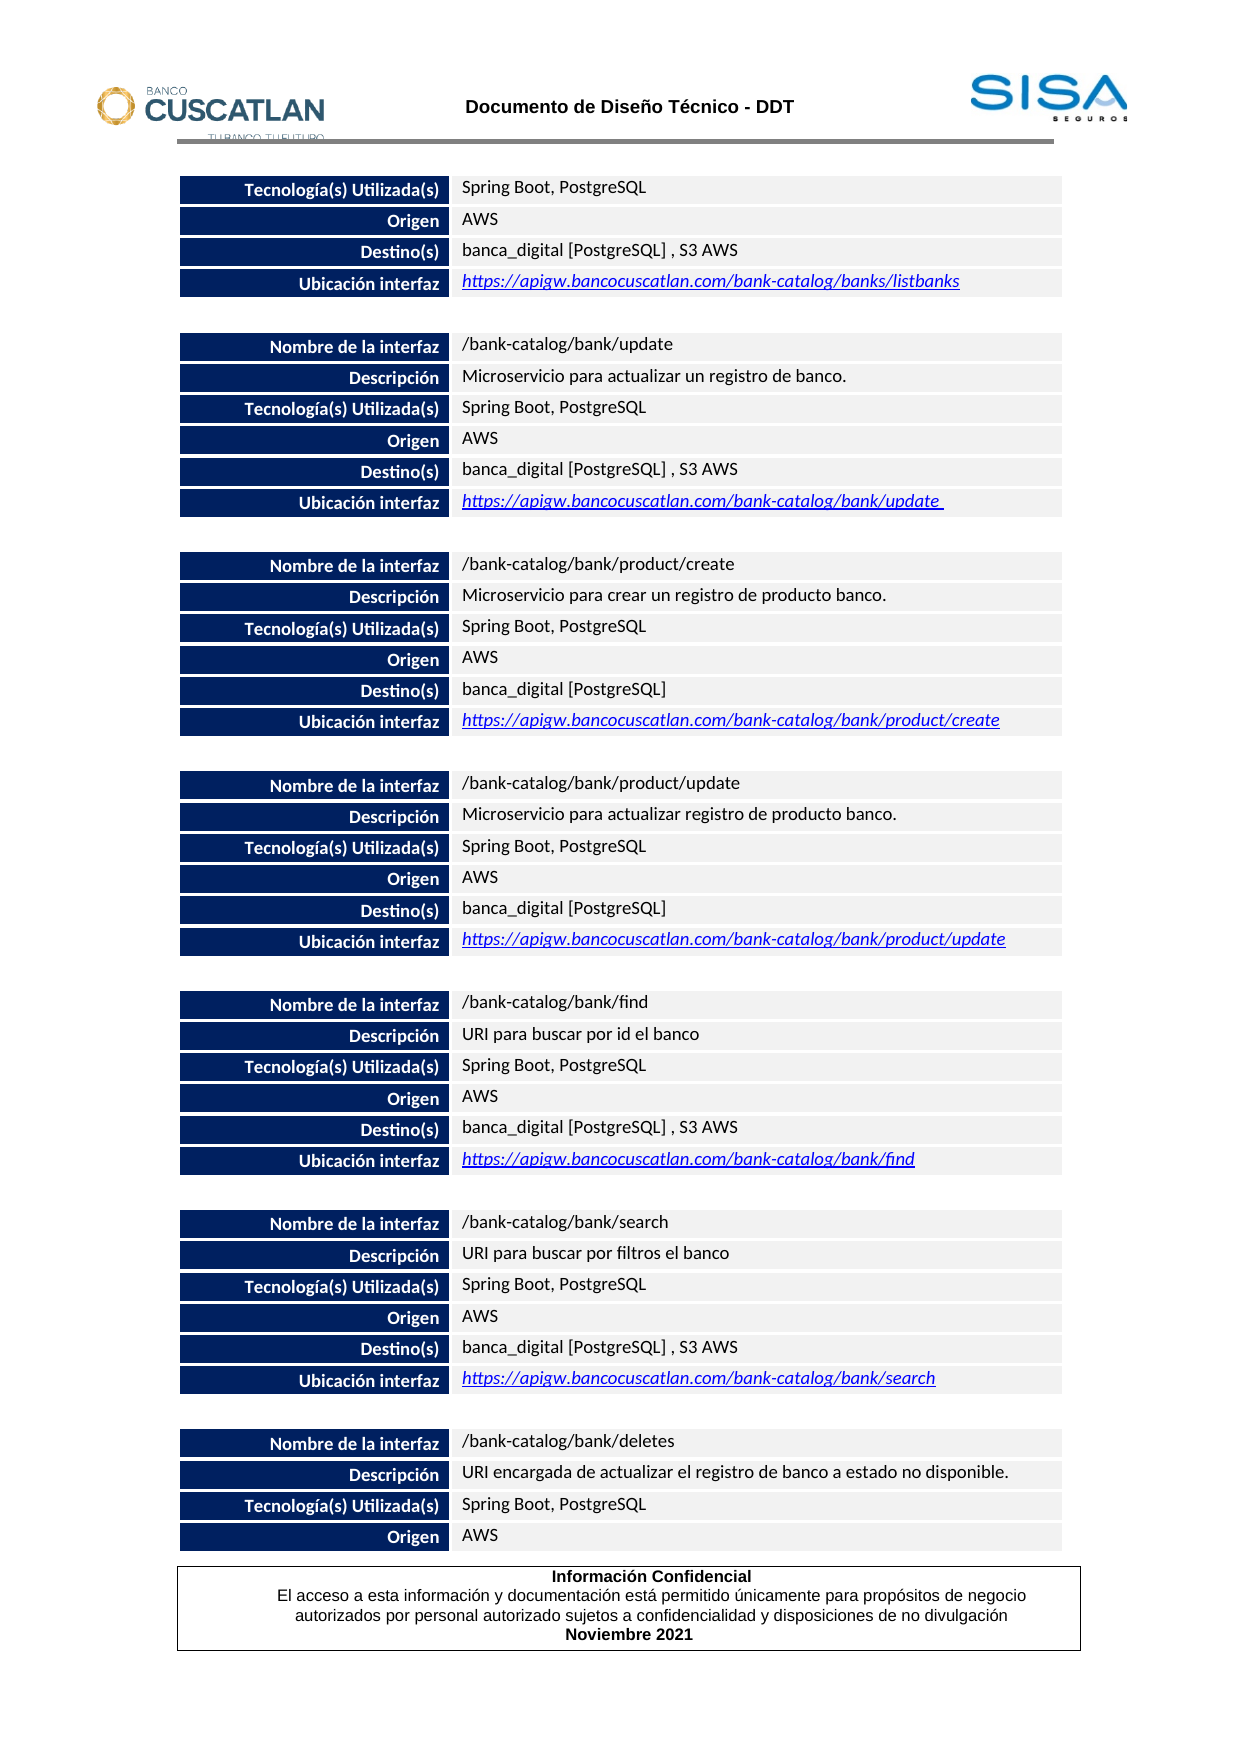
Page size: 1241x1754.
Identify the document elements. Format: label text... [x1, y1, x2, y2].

table_cell https://apigw.bancocuscatlan.com/bank-catalog/bank/product/update [452, 928, 1062, 956]
table_header /bank-catalog/bank/product/create [452, 552, 1062, 580]
table_cell https://apigw.bancocuscatlan.com/bank-catalog/bank/find [452, 1147, 1062, 1175]
table_cell Microservicio para actualizar registro de producto banco. [452, 803, 1062, 831]
table_cell Destino(s) [180, 896, 449, 924]
table_cell banca_digital [PostgreSQL] [452, 896, 1062, 924]
table_cell Origen [180, 426, 449, 454]
table_cell Spring Boot, PostgreSQL [452, 834, 1062, 862]
table_cell Tecnología(s) Utilizada(s) [180, 176, 449, 204]
table_cell banca_digital [PostgreSQL] [452, 677, 1062, 705]
table_cell Ubicación interfaz [180, 928, 449, 956]
table_cell Origen [180, 1523, 449, 1551]
table_header Nombre de la interfaz [180, 1429, 449, 1457]
table_cell Origen [180, 1084, 449, 1112]
table_cell AWS [452, 1304, 1062, 1332]
table_cell Spring Boot, PostgreSQL [452, 1053, 1062, 1081]
table_cell Origen [180, 646, 449, 674]
table_cell Tecnología(s) Utilizada(s) [180, 395, 449, 423]
table_cell AWS [452, 646, 1062, 674]
table_header /bank-catalog/bank/product/update [452, 771, 1062, 799]
picture [970, 73, 1128, 122]
table_cell Tecnología(s) Utilizada(s) [180, 1492, 449, 1520]
table_header /bank-catalog/bank/deletes [452, 1429, 1062, 1457]
table_cell Microservicio para crear un registro de producto banco. [452, 583, 1062, 611]
table_cell URI para buscar por id el banco [452, 1022, 1062, 1050]
table_cell Tecnología(s) Utilizada(s) [180, 614, 449, 642]
table_cell Origen [180, 1304, 449, 1332]
table_cell Tecnología(s) Utilizada(s) [180, 834, 449, 862]
table_cell Microservicio para actualizar un registro de banco. [452, 364, 1062, 392]
table_cell banca_digital [PostgreSQL] , S3 AWS [452, 458, 1062, 486]
table_cell Ubicación interfaz [180, 489, 449, 517]
table_cell banca_digital [PostgreSQL] , S3 AWS [452, 238, 1062, 266]
table_cell URI para buscar por filtros el banco [452, 1241, 1062, 1269]
table_cell Origen [180, 207, 449, 235]
table_cell Descripción [180, 583, 449, 611]
table_cell Spring Boot, PostgreSQL [452, 1492, 1062, 1520]
table_cell Origen [180, 865, 449, 893]
table_cell https://apigw.bancocuscatlan.com/bank-catalog/bank/search [452, 1366, 1062, 1394]
table_cell AWS [452, 1084, 1062, 1112]
table_cell Spring Boot, PostgreSQL [452, 1273, 1062, 1301]
table_cell Descripción [180, 364, 449, 392]
table_cell URI encargada de actualizar el registro de banco a estado no disponible. [452, 1461, 1062, 1489]
table_cell Descripción [180, 1241, 449, 1269]
table_header /bank-catalog/bank/find [452, 991, 1062, 1019]
table_header Nombre de la interfaz [180, 1210, 449, 1238]
table_cell AWS [452, 865, 1062, 893]
table_cell Tecnología(s) Utilizada(s) [180, 1273, 449, 1301]
table_cell Spring Boot, PostgreSQL [452, 614, 1062, 642]
table_cell Ubicación interfaz [180, 269, 449, 297]
table_header Nombre de la interfaz [180, 771, 449, 799]
table_cell Spring Boot, PostgreSQL [452, 395, 1062, 423]
table_cell Ubicación interfaz [180, 708, 449, 736]
table_cell Destino(s) [180, 1116, 449, 1144]
table_cell https://apigw.bancocuscatlan.com/bank-catalog/bank/product/create [452, 708, 1062, 736]
table_cell Destino(s) [180, 458, 449, 486]
table_cell banca_digital [PostgreSQL] , S3 AWS [452, 1116, 1062, 1144]
table_cell AWS [452, 1523, 1062, 1551]
table_header Nombre de la interfaz [180, 552, 449, 580]
table_cell Destino(s) [180, 238, 449, 266]
table_cell Destino(s) [180, 677, 449, 705]
table_cell Ubicación interfaz [180, 1366, 449, 1394]
table_cell Descripción [180, 803, 449, 831]
table_header /bank-catalog/bank/update [452, 333, 1062, 361]
table_cell Descripción [180, 1461, 449, 1489]
table_cell Destino(s) [180, 1335, 449, 1363]
picture [85, 73, 336, 150]
table_cell Spring Boot, PostgreSQL [452, 176, 1062, 204]
table_cell https://apigw.bancocuscatlan.com/bank-catalog/banks/listbanks [452, 269, 1062, 297]
table_cell Tecnología(s) Utilizada(s) [180, 1053, 449, 1081]
table_header Nombre de la interfaz [180, 333, 449, 361]
table_header Nombre de la interfaz [180, 991, 449, 1019]
table_header /bank-catalog/bank/search [452, 1210, 1062, 1238]
table_cell Ubicación interfaz [180, 1147, 449, 1175]
table_cell Descripción [180, 1022, 449, 1050]
table_cell AWS [452, 426, 1062, 454]
table_cell https://apigw.bancocuscatlan.com/bank-catalog/bank/update [452, 489, 1062, 517]
table_cell AWS [452, 207, 1062, 235]
table_cell banca_digital [PostgreSQL] , S3 AWS [452, 1335, 1062, 1363]
